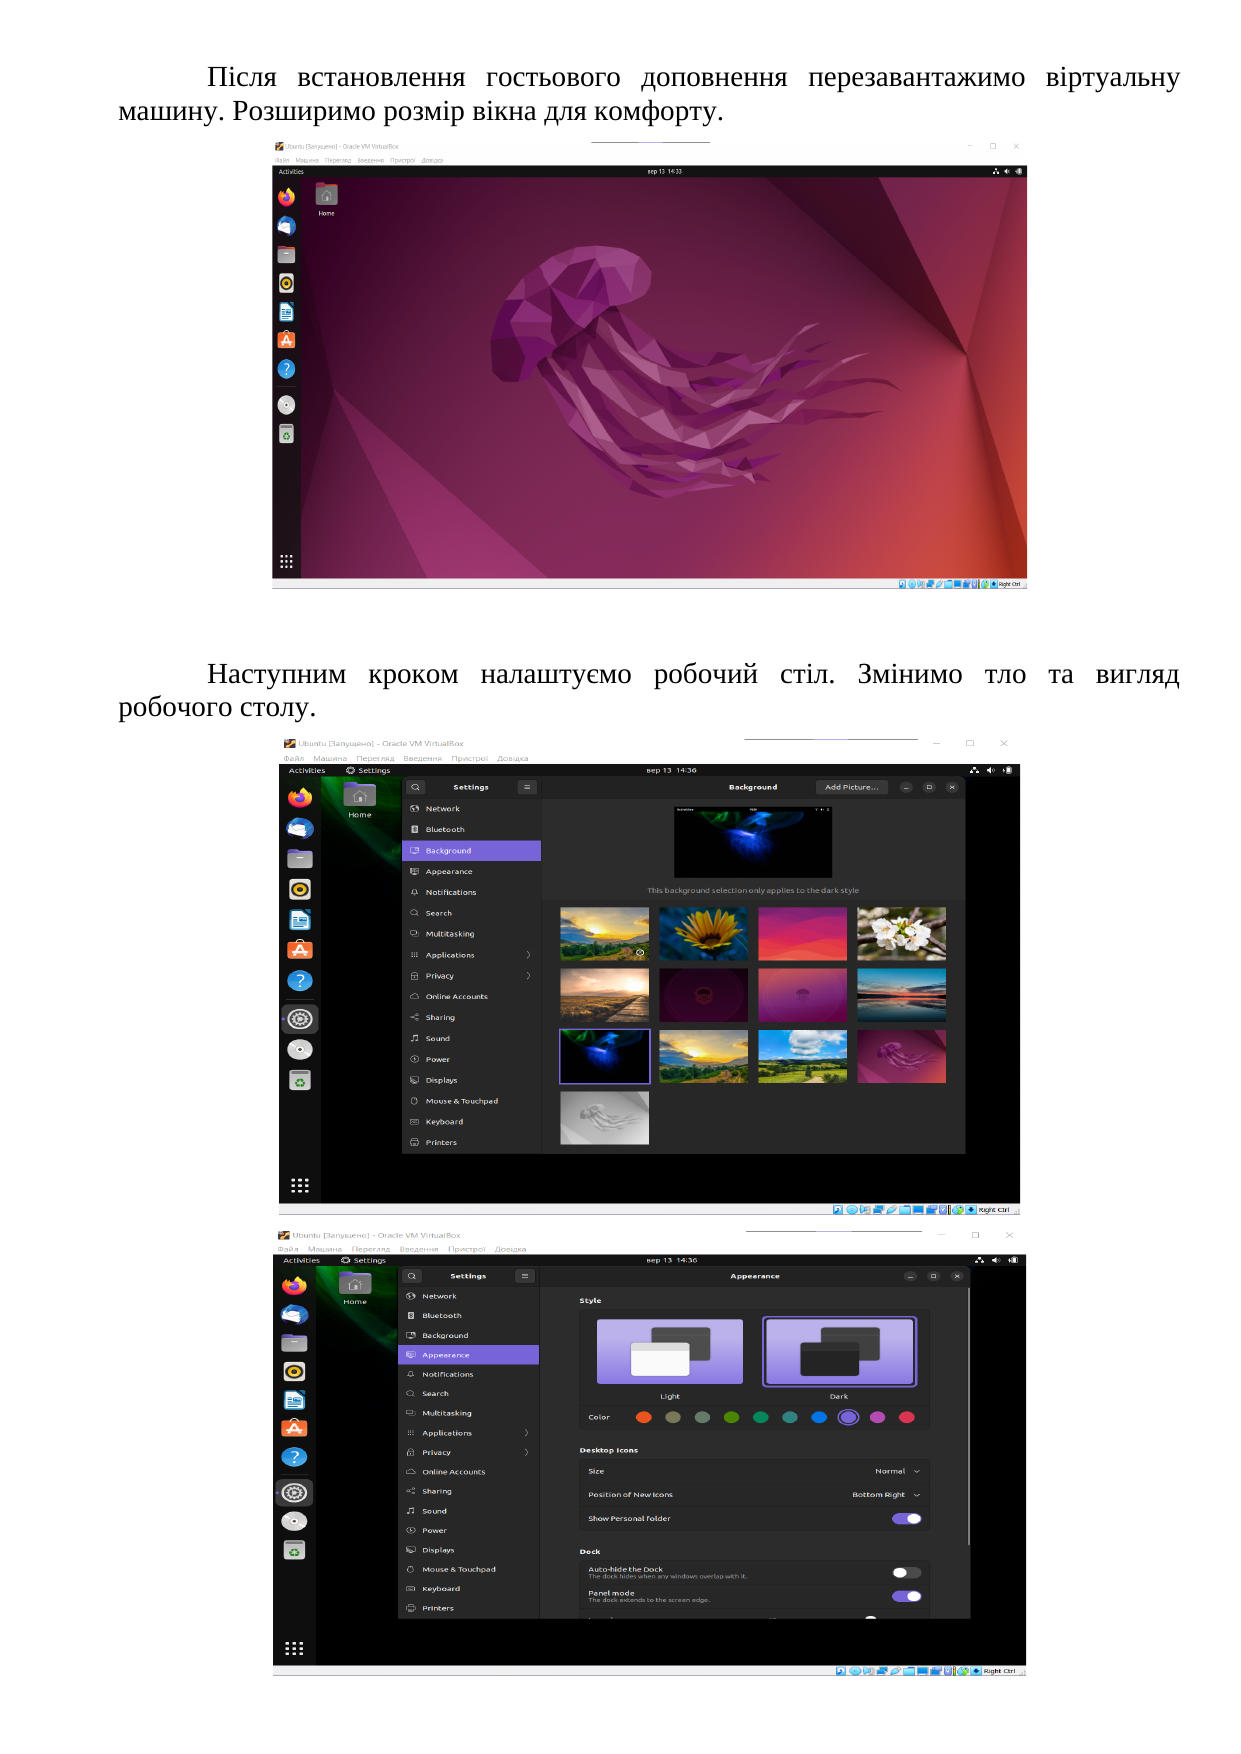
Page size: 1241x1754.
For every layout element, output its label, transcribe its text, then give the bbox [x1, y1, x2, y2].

picture [272, 142, 1028, 589]
picture [279, 739, 1021, 1215]
picture [273, 1231, 1027, 1676]
text Наступним кроком налаштуємо робочий стіл. Змінимо тло та вигляд робочого столу. [118, 656, 1181, 723]
text Після встановлення гостьового доповнення перезавантажимо віртуальну машину. Розширимо розмір вікна для комфорту. [118, 59, 1181, 126]
